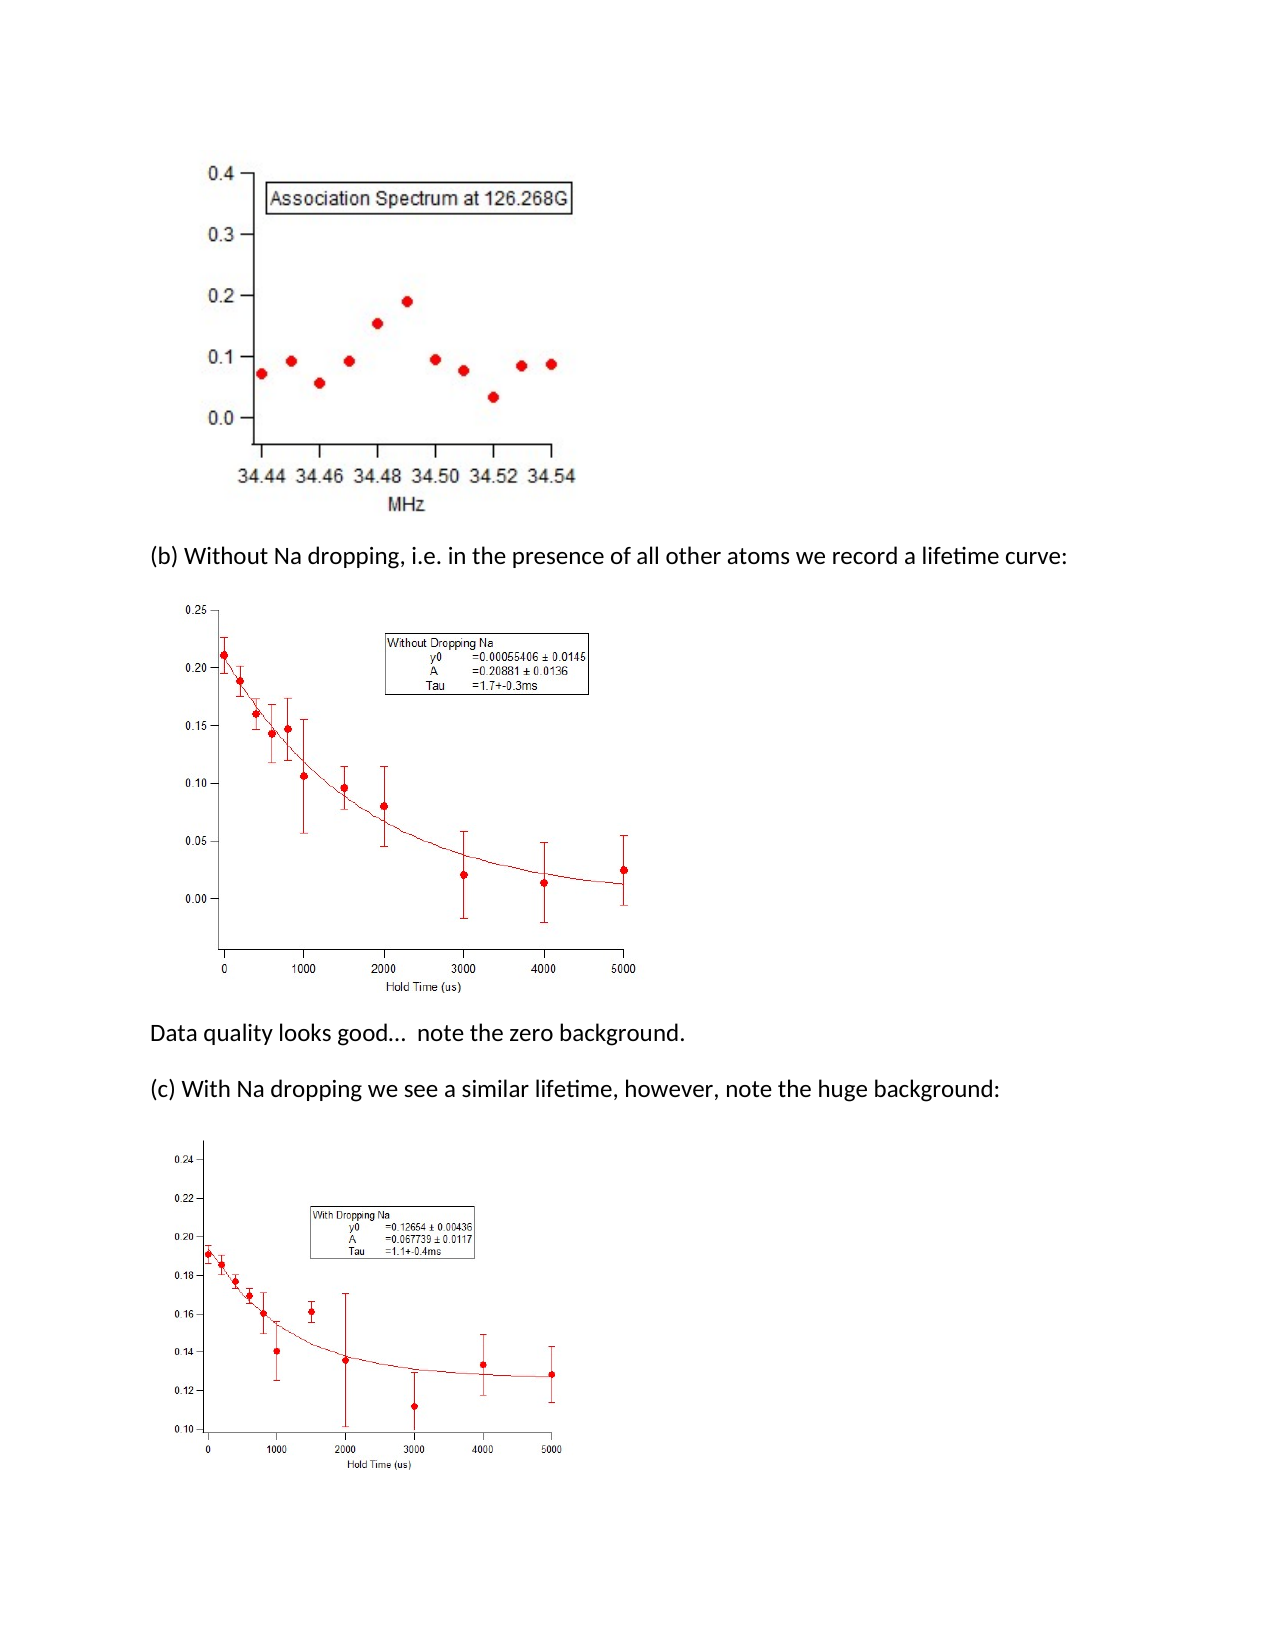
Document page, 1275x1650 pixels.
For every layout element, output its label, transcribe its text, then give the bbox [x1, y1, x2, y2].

picture [150, 150, 600, 516]
text (b) Without Na dropping, i.e. in the presence of all other atoms we record a lifetime curve: [150, 540, 1125, 571]
picture [150, 596, 652, 993]
text Data quality looks good… note the zero background. [150, 1017, 1125, 1048]
text (c) With Na dropping we see a similar lifetime, however, note the huge background: [150, 1073, 1125, 1103]
picture [150, 1128, 576, 1470]
